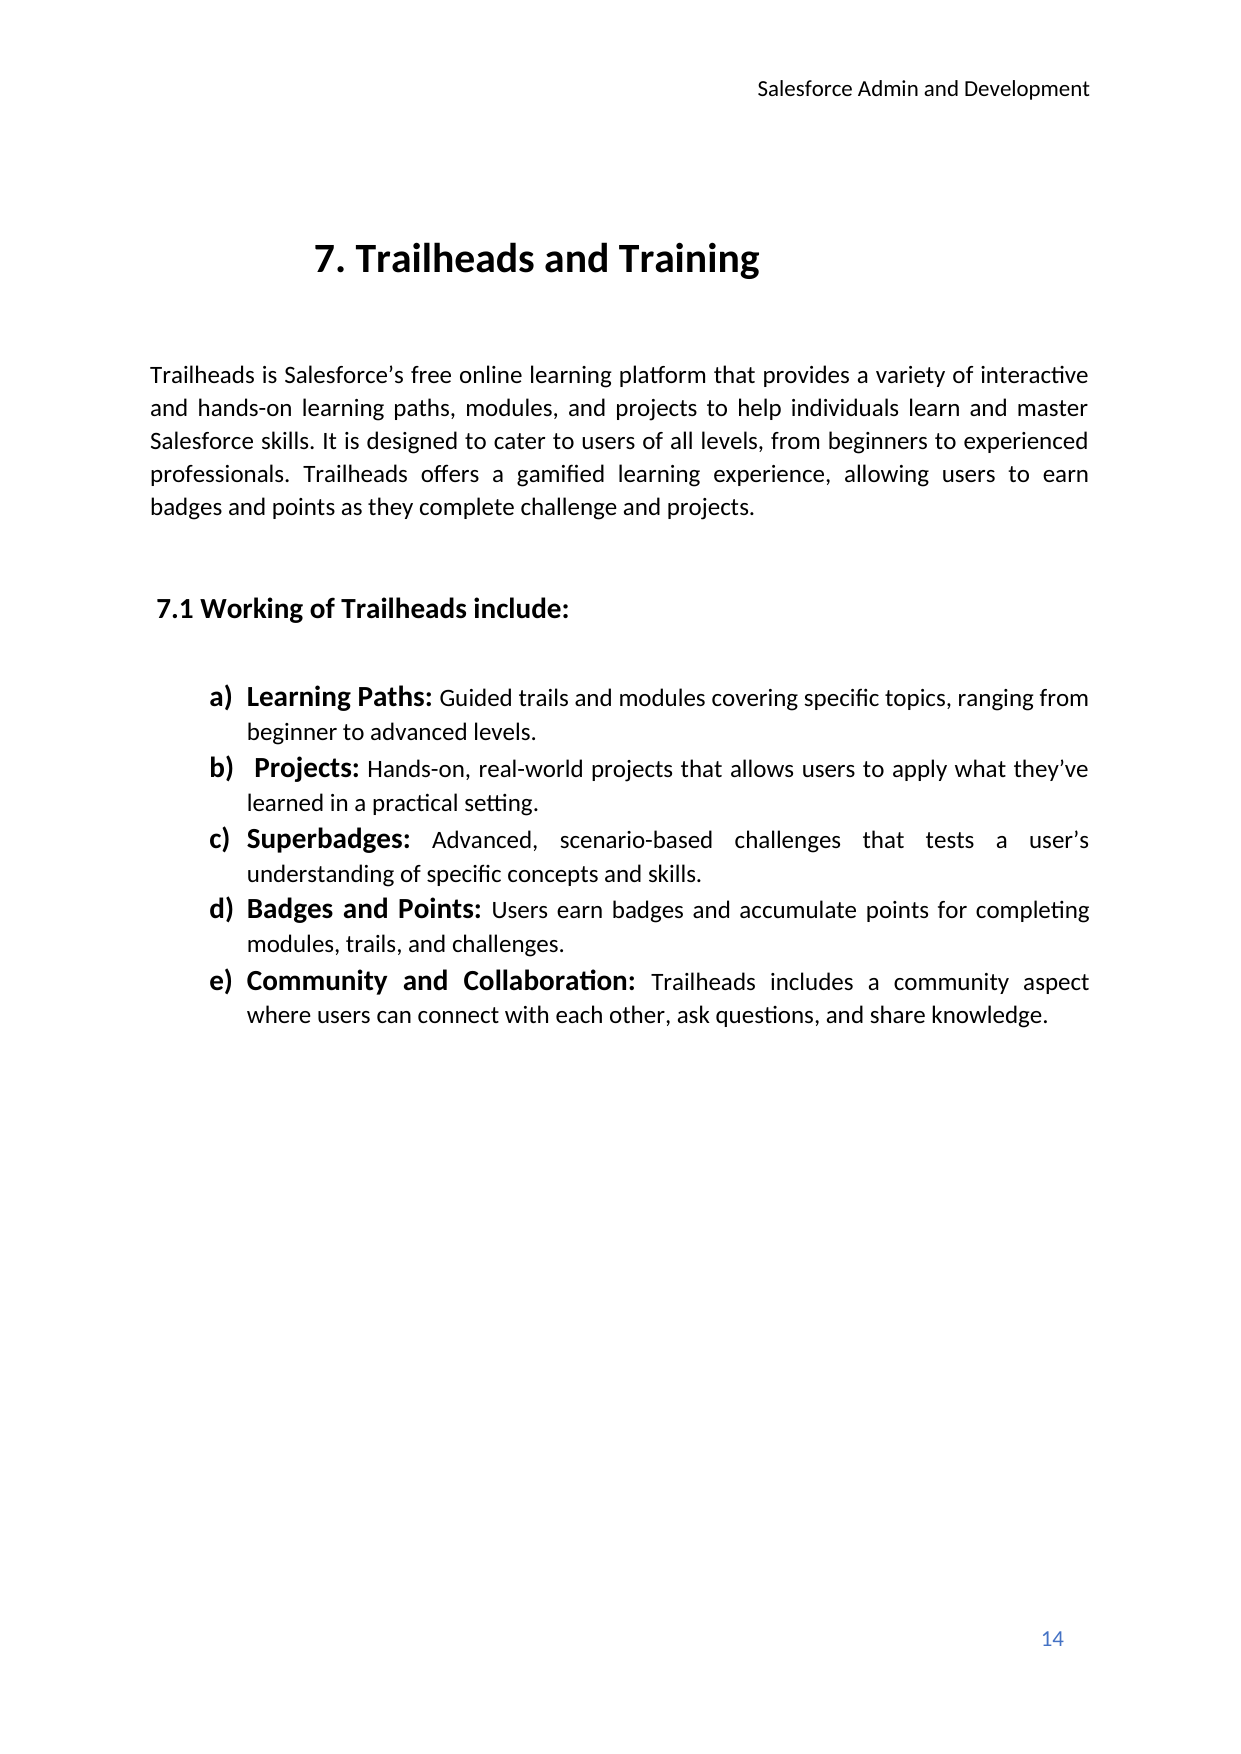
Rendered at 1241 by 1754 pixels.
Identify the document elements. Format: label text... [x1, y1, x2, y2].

list 7. Trailheads and Training [314, 232, 1090, 283]
text 7.1 Working of Trailheads include: [156, 590, 1090, 625]
list Community and Collaboration: Trailheads includes a community aspect where users can connect with each other, ask questions, and share knowledge. [209, 962, 1090, 1030]
text Trailheads is Salesforce’s free online learning platform that provides a variety of interactive and hands-on learning paths, modules, and projects to help individuals learn and master Salesforce skills. It is designed to cater to users of all levels, from beginners to experienced professionals. Trailheads offers a gamified learning experience, allowing users to earn badges and points as they complete challenge and projects. [150, 359, 1090, 521]
list Superbadges: Advanced, scenario-based challenges that tests a user’s understanding of specific concepts and skills. [209, 820, 1090, 888]
list Projects: Hands-on, real-world projects that allows users to apply what they’ve learned in a practical setting. [209, 749, 1090, 817]
list Badges and Points: Users earn badges and accumulate points for completing modules, trails, and challenges. [209, 891, 1090, 959]
list Learning Paths: Guided trails and modules covering specific topics, ranging from beginner to advanced levels. [209, 678, 1090, 746]
